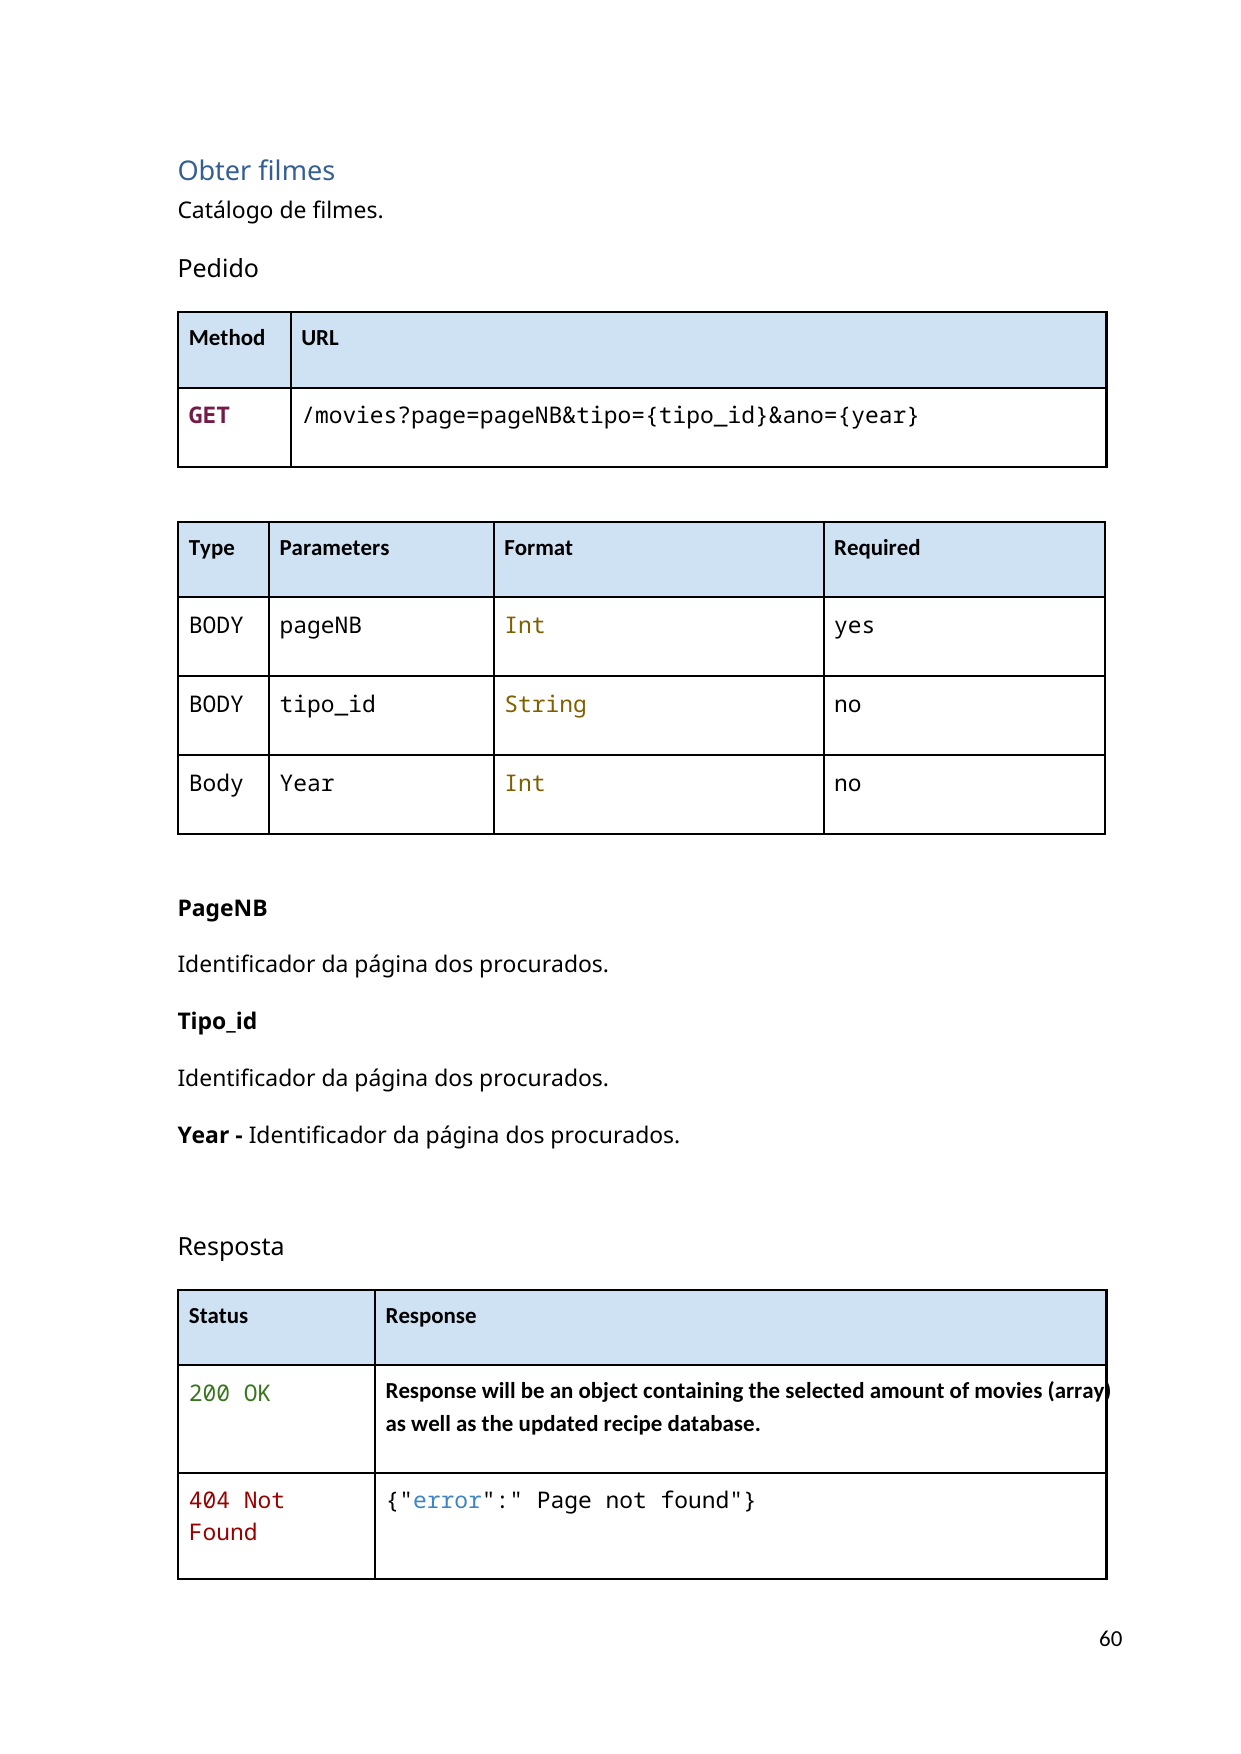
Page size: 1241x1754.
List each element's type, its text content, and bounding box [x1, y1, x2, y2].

table_header Required [825, 523, 1104, 596]
table_cell no [825, 677, 1104, 754]
table_cell BODY [179, 598, 268, 675]
table_cell 200 OK [179, 1366, 374, 1472]
table_cell Int [495, 756, 823, 833]
table_cell String [495, 677, 823, 754]
table_header Format [495, 523, 823, 596]
table_header Parameters [270, 523, 493, 596]
text Tipo_id [177, 1005, 1122, 1036]
subtitle Obter filmes [177, 152, 1122, 189]
table_cell Response will be an object containing the selected amount of movies (array) as well as the updated recipe database. [376, 1366, 1105, 1472]
table_cell BODY [179, 677, 268, 754]
table_header Method [179, 313, 290, 387]
text Pedido [177, 251, 1122, 285]
table_cell GET [179, 389, 290, 466]
table_cell Int [495, 598, 823, 675]
table_cell no [825, 756, 1104, 833]
table_header Response [376, 1291, 1105, 1364]
table_cell Year [270, 756, 493, 833]
table_cell yes [825, 598, 1104, 675]
text Catálogo de filmes. [177, 194, 1149, 226]
text Resposta [177, 1228, 1122, 1263]
table_cell tipo_id [270, 677, 493, 754]
table_cell /movies?page=pageNB&tipo={tipo_id}&ano={year} [292, 389, 1105, 466]
table_header URL [292, 313, 1105, 387]
table_header Type [179, 523, 268, 596]
table_cell Body [179, 756, 268, 833]
table_cell {"error":" Page not found"} [376, 1474, 1105, 1578]
text Year - Identificador da página dos procurados. [177, 1119, 1122, 1150]
text PageNB [177, 892, 1122, 923]
text Identificador da página dos procurados. [177, 948, 1122, 980]
table_cell pageNB [270, 598, 493, 675]
table_header Status [179, 1291, 374, 1364]
table_cell 404 Not Found [179, 1474, 374, 1578]
text Identificador da página dos procurados. [177, 1062, 1122, 1093]
